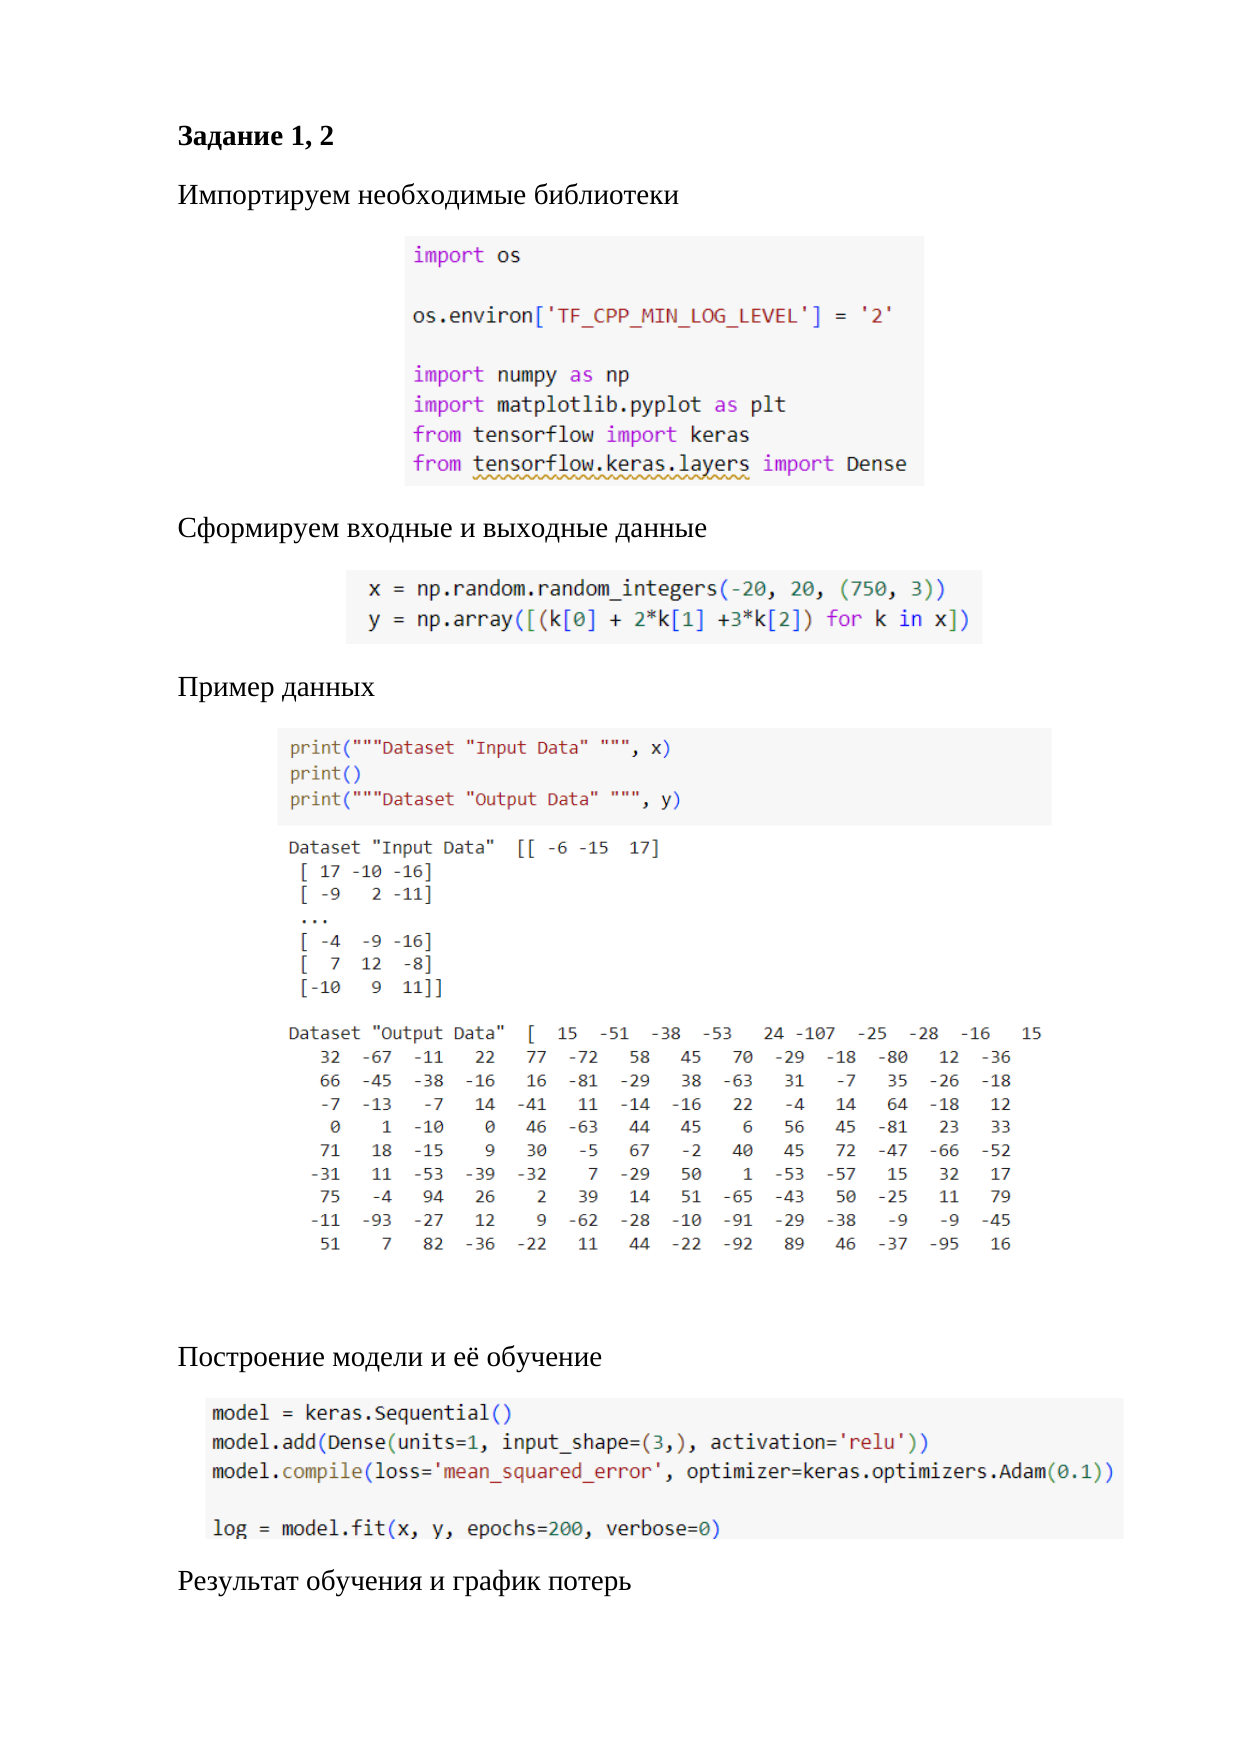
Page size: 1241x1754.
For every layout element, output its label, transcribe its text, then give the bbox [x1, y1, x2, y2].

picture [346, 570, 983, 644]
picture [277, 728, 1052, 1256]
text Сформируем входные и выходные данные [177, 511, 1152, 544]
text Импортируем необходимые библиотеки [177, 177, 1152, 211]
text Пример данных [177, 669, 1152, 702]
text Задание 1, 2 [177, 118, 1152, 152]
picture [205, 1398, 1124, 1539]
picture [404, 236, 925, 486]
text Результат обучения и график потерь [177, 1563, 1152, 1597]
text Построение модели и её обучение [177, 1339, 1152, 1373]
